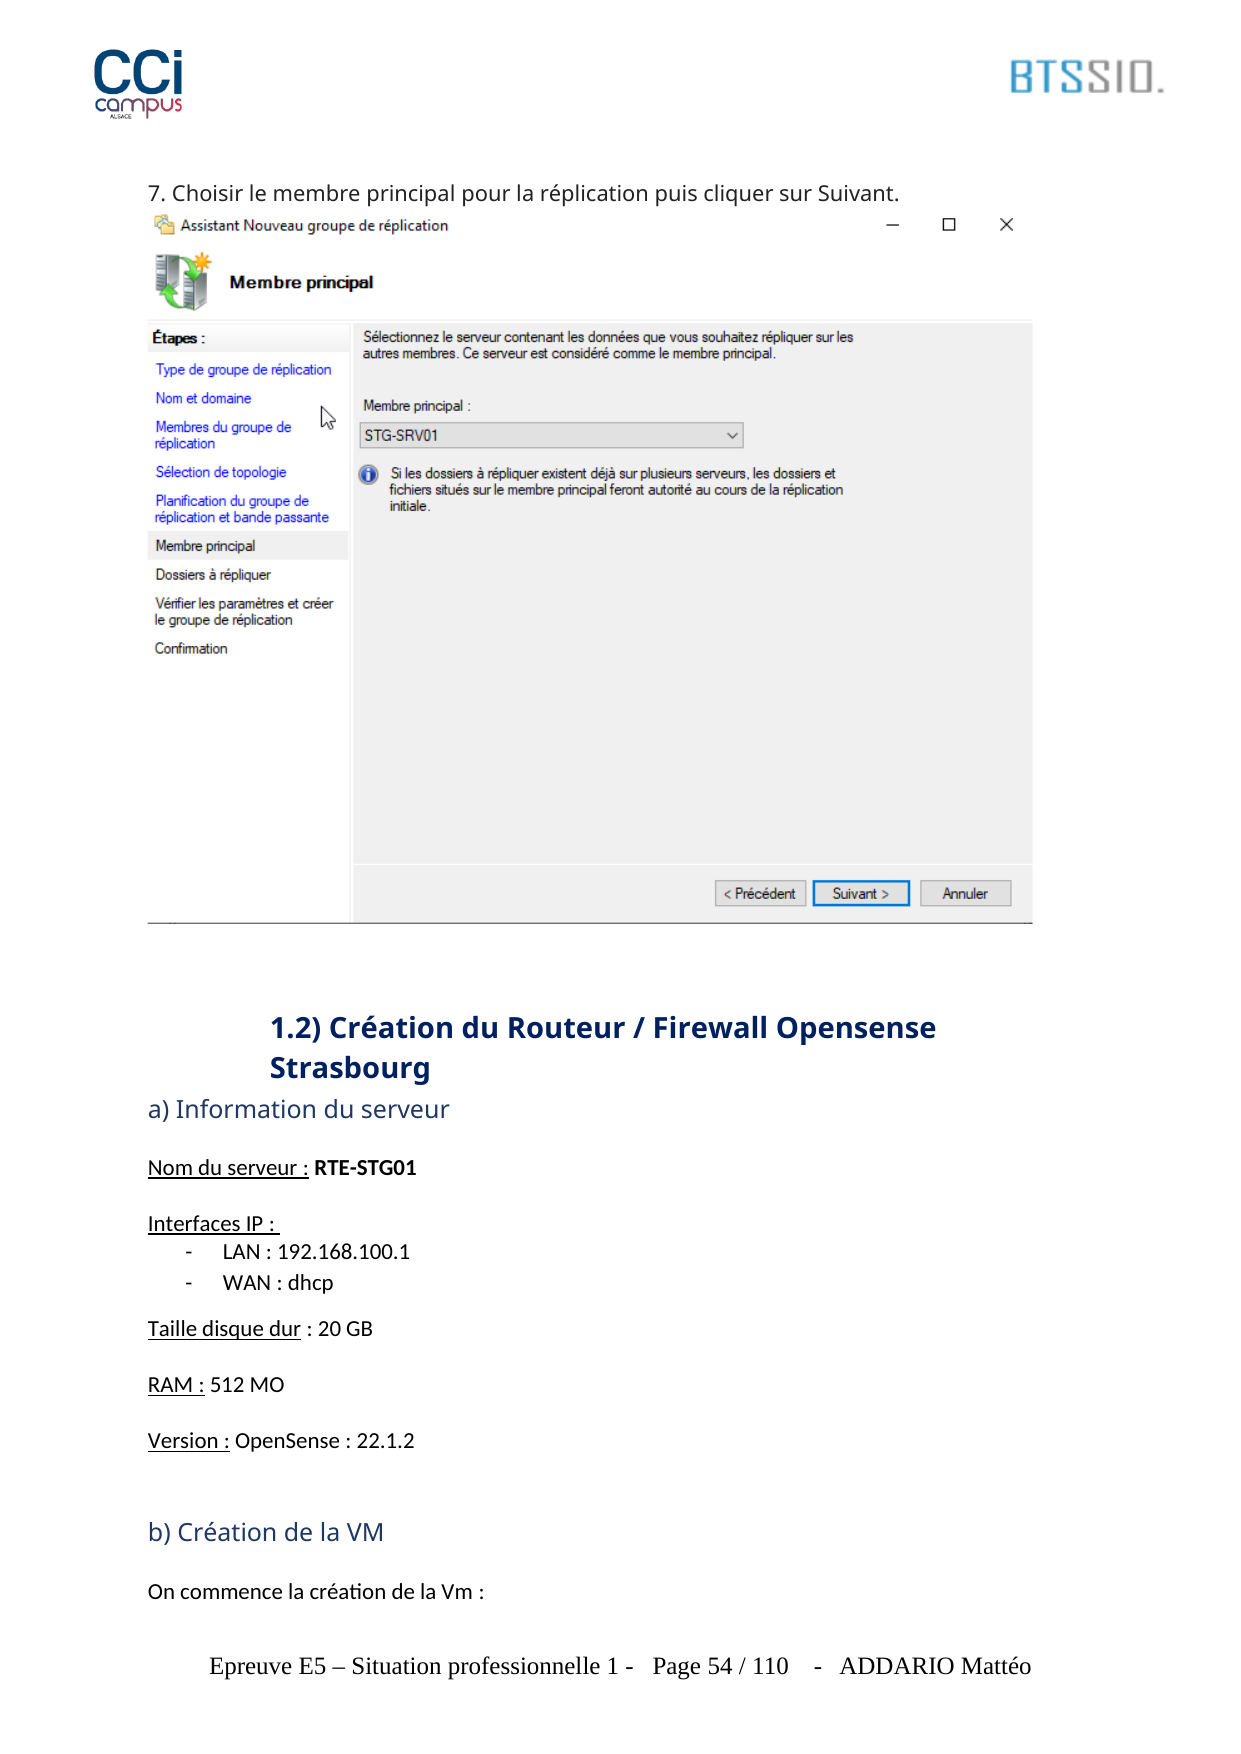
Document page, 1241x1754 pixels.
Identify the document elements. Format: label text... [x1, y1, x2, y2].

text Version : OpenSense : 22.1.2 [148, 1427, 1092, 1454]
text 7. Choisir le membre principal pour la réplication puis cliquer sur Suivant. [148, 177, 1092, 207]
subtitle b) Création de la VM [148, 1515, 1092, 1549]
text Taille disque dur : 20 GB [148, 1314, 1092, 1342]
picture [147, 207, 1033, 924]
list LAN : 192.168.100.1 [185, 1237, 1092, 1265]
picture [81, 45, 195, 123]
list WAN : dhcp [185, 1268, 1092, 1296]
text Interfaces IP : [148, 1209, 1092, 1237]
text Nom du serveur : RTE-STG01 [148, 1153, 1092, 1181]
picture [1004, 46, 1169, 104]
text On commence la création de la Vm : [148, 1577, 1092, 1605]
text RAM : 512 MO [148, 1371, 1092, 1398]
subtitle 1.2) Création du Routeur / Firewall Opensense Strasbourg [269, 1008, 1092, 1087]
subtitle a) Information du serveur [148, 1091, 1092, 1125]
